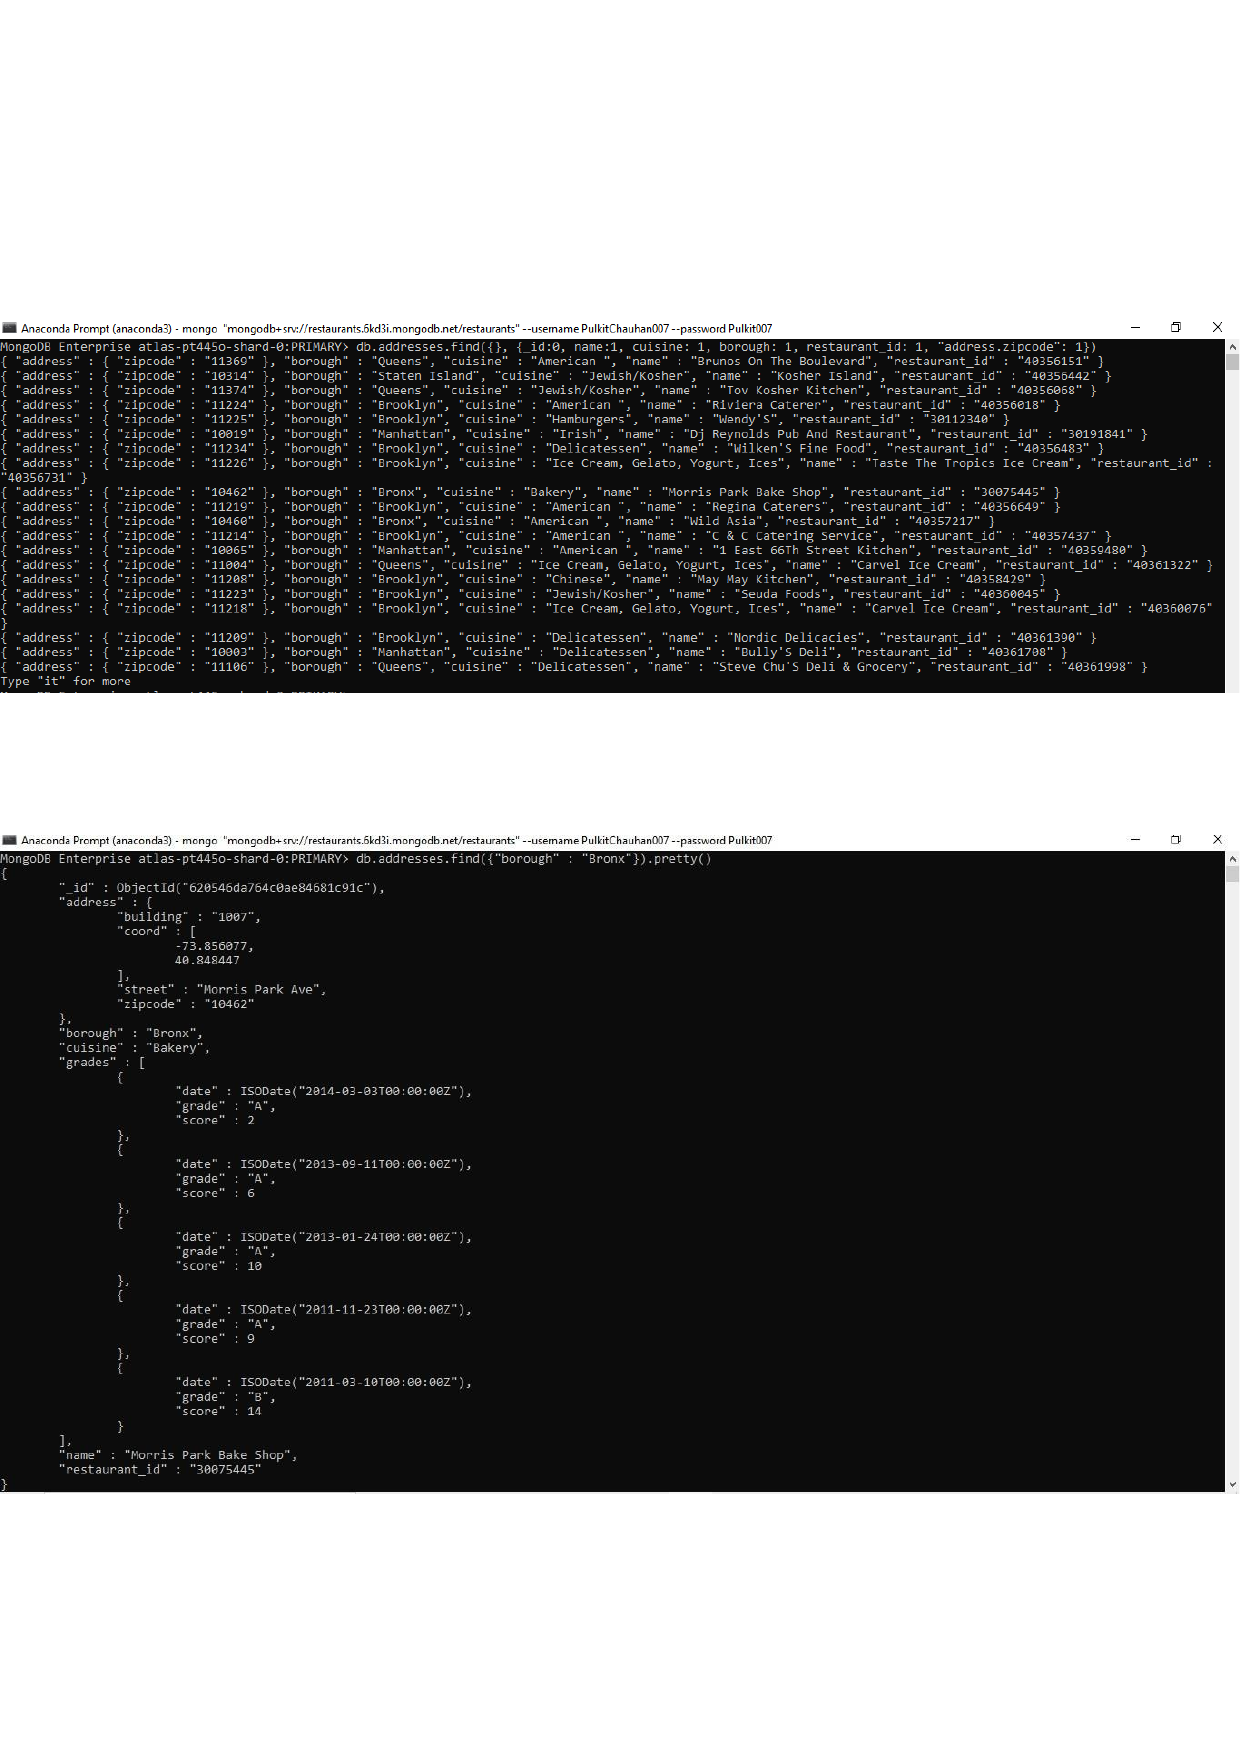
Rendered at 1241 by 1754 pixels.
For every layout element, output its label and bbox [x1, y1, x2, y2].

picture [0, 835, 1240, 1494]
picture [0, 322, 1240, 693]
